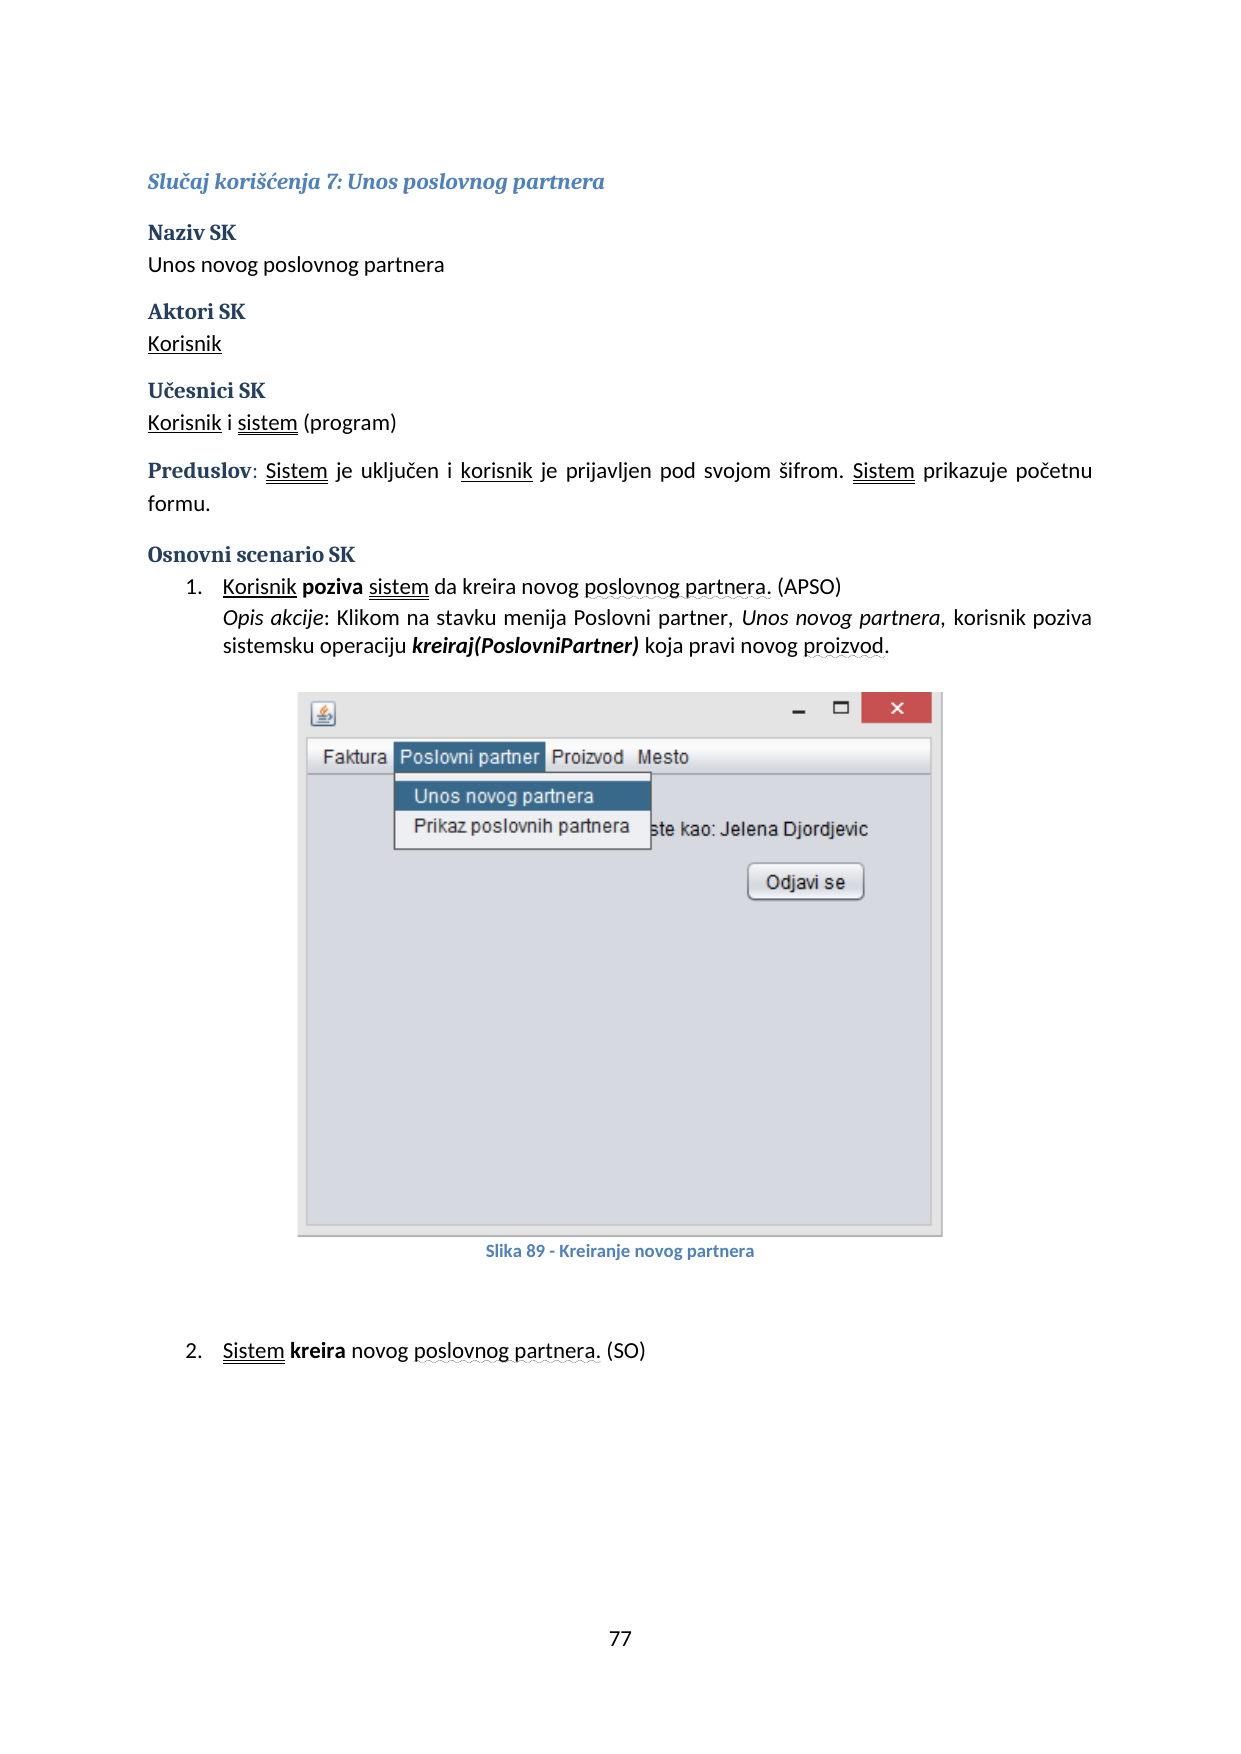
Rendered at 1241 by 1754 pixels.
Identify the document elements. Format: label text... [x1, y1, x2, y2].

picture [297, 692, 943, 1237]
text Unos novog poslovnog partnera [148, 250, 1093, 278]
subtitle Učesnici SK [148, 378, 1093, 404]
subtitle Preduslov: Sistem je uključen i korisnik je prijavljen pod svojom šifrom. Sistem prikazuje početnu formu. [148, 457, 1093, 517]
subtitle Osnovni scenario SK [148, 542, 1093, 568]
text Korisnik i sistem (program) [148, 408, 1093, 436]
subtitle Naziv SK [148, 219, 1093, 246]
text Korisnik [148, 329, 1093, 357]
subtitle Slučaj korišćenja 7: Unos poslovnog partnera [148, 168, 1093, 195]
subtitle Aktori SK [148, 298, 1093, 325]
text Opis akcije: Klikom na stavku menija Poslovni partner, Unos novog partnera, korisnik poziva sistemsku operaciju kreiraj(PoslovniPartner) koja pravi novog proizvod. [223, 603, 1093, 659]
list Sistem kreira novog poslovnog partnera. (SO) [185, 1336, 1093, 1364]
list Korisnik poziva sistem da kreira novog poslovnog partnera. (APSO) [185, 572, 1093, 600]
